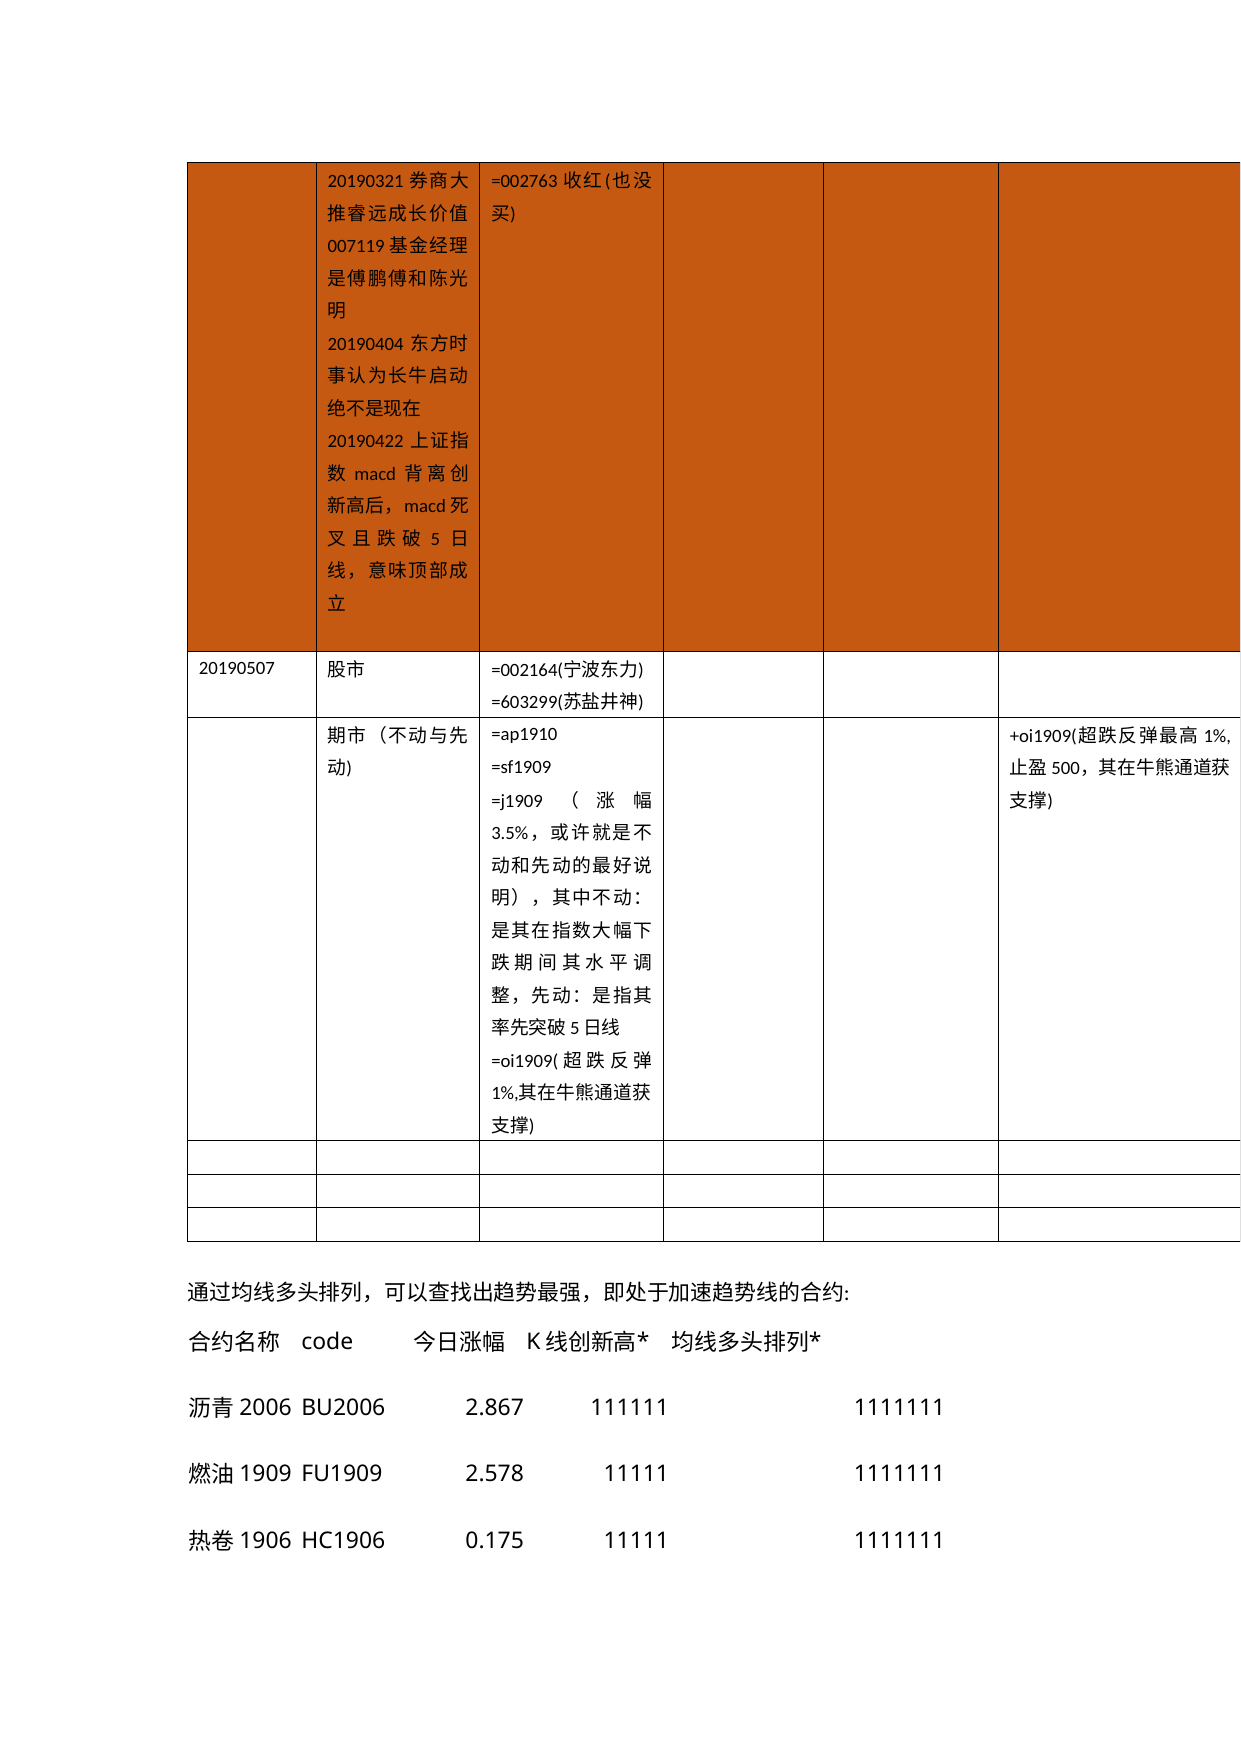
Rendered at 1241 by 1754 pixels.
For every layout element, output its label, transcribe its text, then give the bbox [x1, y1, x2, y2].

list 通过均线多头排列，可以查找出趋势最强，即处于加速趋势线的合约: [187, 1274, 1053, 1307]
table_header K线创新高* [525, 1307, 670, 1373]
table_cell [824, 652, 998, 717]
table_cell [664, 1175, 823, 1207]
table_cell [480, 1141, 663, 1174]
table_cell =002164(宁波东力) =603299(苏盐井神) [480, 652, 663, 717]
table_cell 2.578 [413, 1439, 525, 1506]
table_cell [824, 1175, 998, 1207]
table_cell [664, 1141, 823, 1174]
table_cell [188, 718, 316, 1140]
table_cell [480, 1208, 663, 1241]
table_cell [317, 1175, 479, 1207]
table_cell 热卷1906 [188, 1506, 300, 1572]
table_cell 1111111 [670, 1439, 946, 1506]
table_cell [824, 1141, 998, 1174]
table_cell [317, 1141, 479, 1174]
table_cell 期市（不动与先动) [317, 718, 479, 1140]
table_cell 11111 [525, 1439, 670, 1506]
table_cell [188, 1141, 316, 1174]
table_cell 11111 [525, 1506, 670, 1572]
table_cell FU1909 [300, 1439, 412, 1506]
table_cell [824, 1208, 998, 1241]
table_cell HC1906 [300, 1506, 412, 1572]
table_cell 沥青2006 [188, 1373, 300, 1439]
table_cell [999, 1141, 1240, 1174]
table_cell +oi1909(超跌反弹最高1%,止盈500，其在牛熊通道获支撑) [999, 718, 1240, 1140]
table_cell 2.867 [413, 1373, 525, 1439]
table_cell [188, 1175, 316, 1207]
table_cell [664, 652, 823, 717]
table_cell =ap1910 =sf1909 =j1909（涨幅3.5%，或许就是不动和先动的最好说明），其中不动：是其在指数大幅下跌期间其水平调整，先动：是指其率先突破5日线 =oi1909(超跌反弹1%,其在牛熊通道获支撑) [480, 718, 663, 1140]
table_cell [824, 718, 998, 1140]
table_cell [480, 163, 663, 651]
table_cell [188, 1208, 316, 1241]
table_cell [480, 1175, 663, 1207]
table_header 合约名称 [188, 1307, 300, 1373]
table_cell [664, 1208, 823, 1241]
table_cell [824, 163, 998, 651]
table_cell BU2006 [300, 1373, 412, 1439]
table_cell 1111111 [670, 1373, 946, 1439]
table_cell [317, 1208, 479, 1241]
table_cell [317, 163, 479, 651]
table_cell 燃油1909 [188, 1439, 300, 1506]
table_cell [999, 652, 1240, 717]
table_cell [664, 718, 823, 1140]
table_cell 0.175 [413, 1506, 525, 1572]
table_header 均线多头排列* [670, 1307, 946, 1373]
table_cell 20190507 [188, 652, 316, 717]
table_cell [999, 163, 1240, 651]
table_cell [664, 163, 823, 651]
table_cell [999, 1208, 1240, 1241]
table_cell 111111 [525, 1373, 670, 1439]
table_cell [999, 1175, 1240, 1207]
table_cell 股市 [317, 652, 479, 717]
table_header 今日涨幅 [413, 1307, 525, 1373]
table_header code [300, 1307, 412, 1373]
table_cell 1111111 [670, 1506, 946, 1572]
